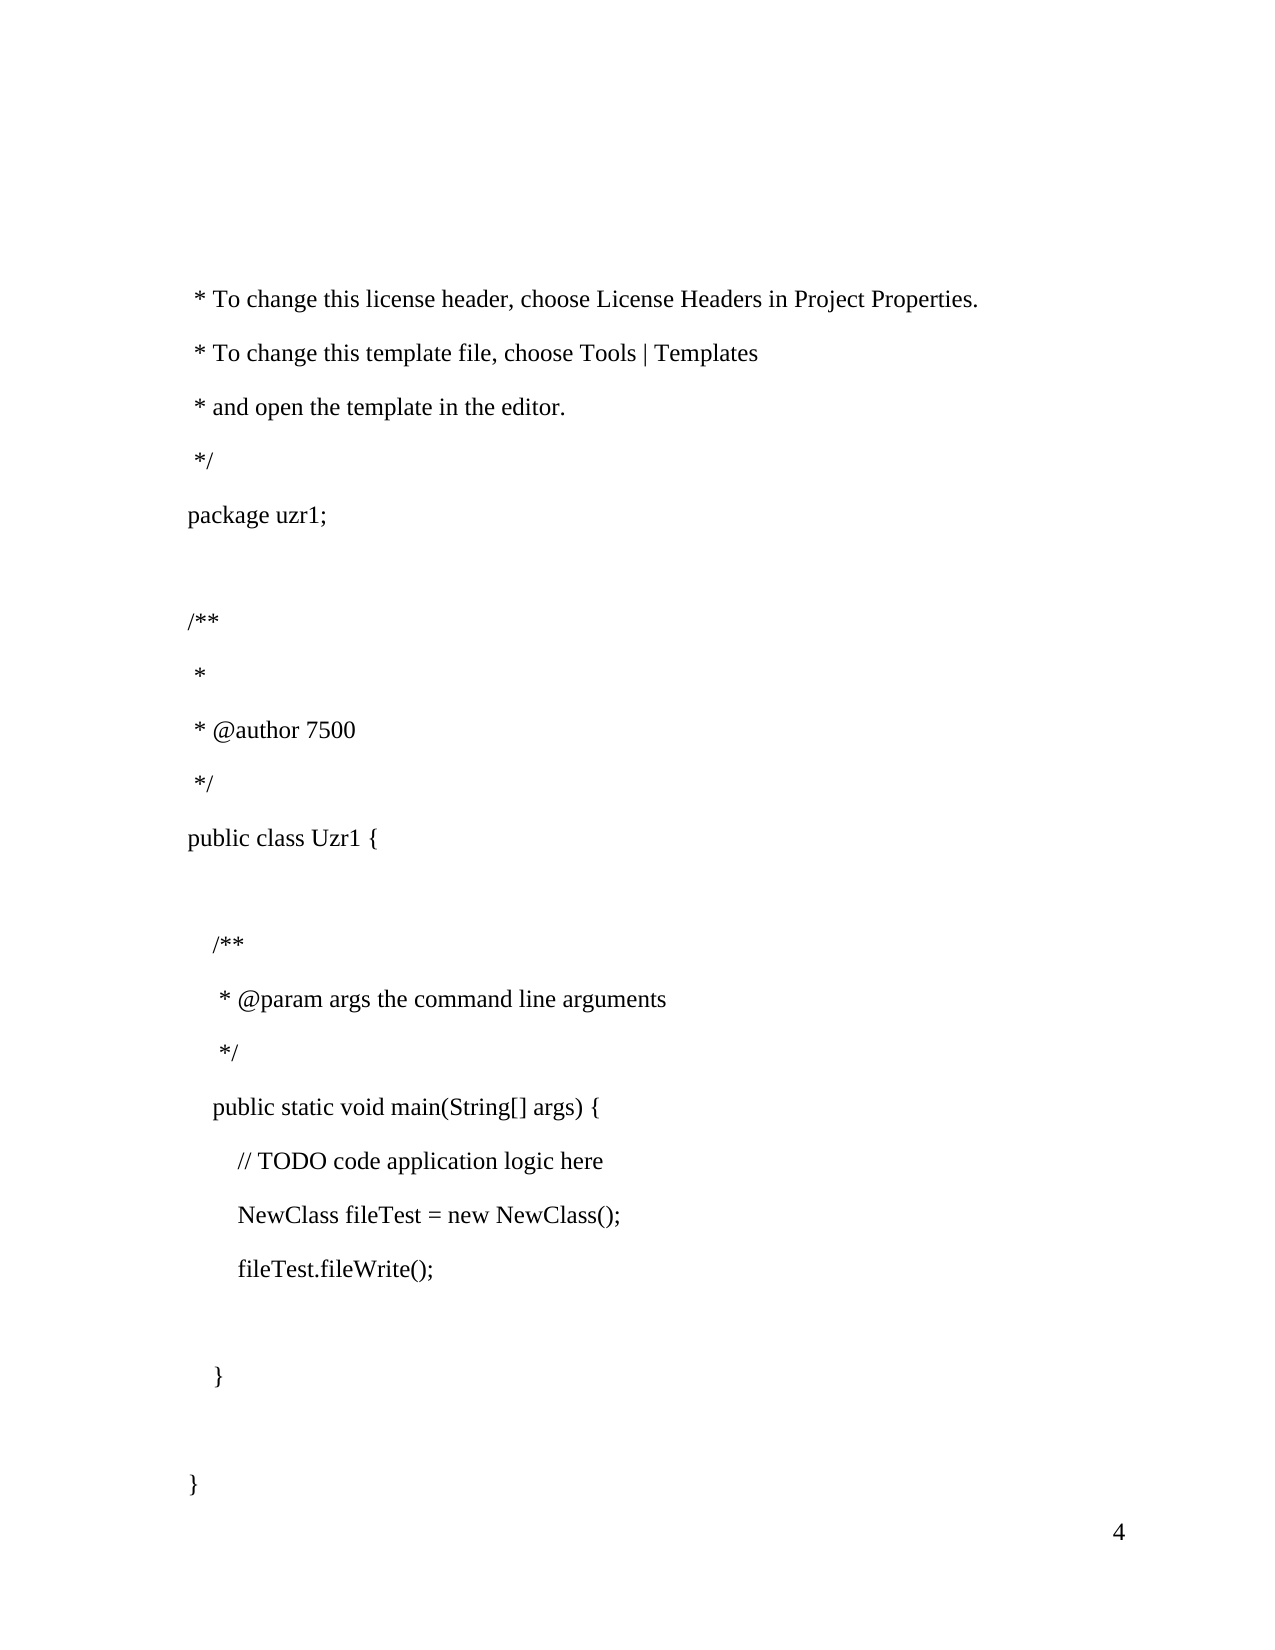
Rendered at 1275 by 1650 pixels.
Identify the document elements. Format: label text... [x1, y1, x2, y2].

text * @param args the command line arguments [187, 984, 1125, 1013]
text // TODO code application logic here [187, 1146, 1125, 1175]
text * and open the template in the editor. [187, 392, 1125, 421]
text fileTest.fileWrite(); [187, 1254, 1125, 1282]
text /** [187, 931, 1125, 959]
text } [187, 1469, 1125, 1498]
text /** [187, 607, 1125, 636]
text public static void main(String[] args) { [187, 1092, 1125, 1121]
text * To change this license header, choose License Headers in Project Properties. [187, 284, 1125, 313]
text NewClass fileTest = new NewClass(); [187, 1200, 1125, 1228]
text package uzr1; [187, 500, 1125, 528]
text } [187, 1361, 1125, 1390]
text */ [187, 446, 1125, 474]
text * [187, 661, 1125, 690]
text */ [187, 1038, 1125, 1067]
text */ [187, 769, 1125, 798]
text public class Uzr1 { [187, 823, 1125, 852]
text * @author 7500 [187, 715, 1125, 744]
text * To change this template file, choose Tools | Templates [187, 338, 1125, 367]
